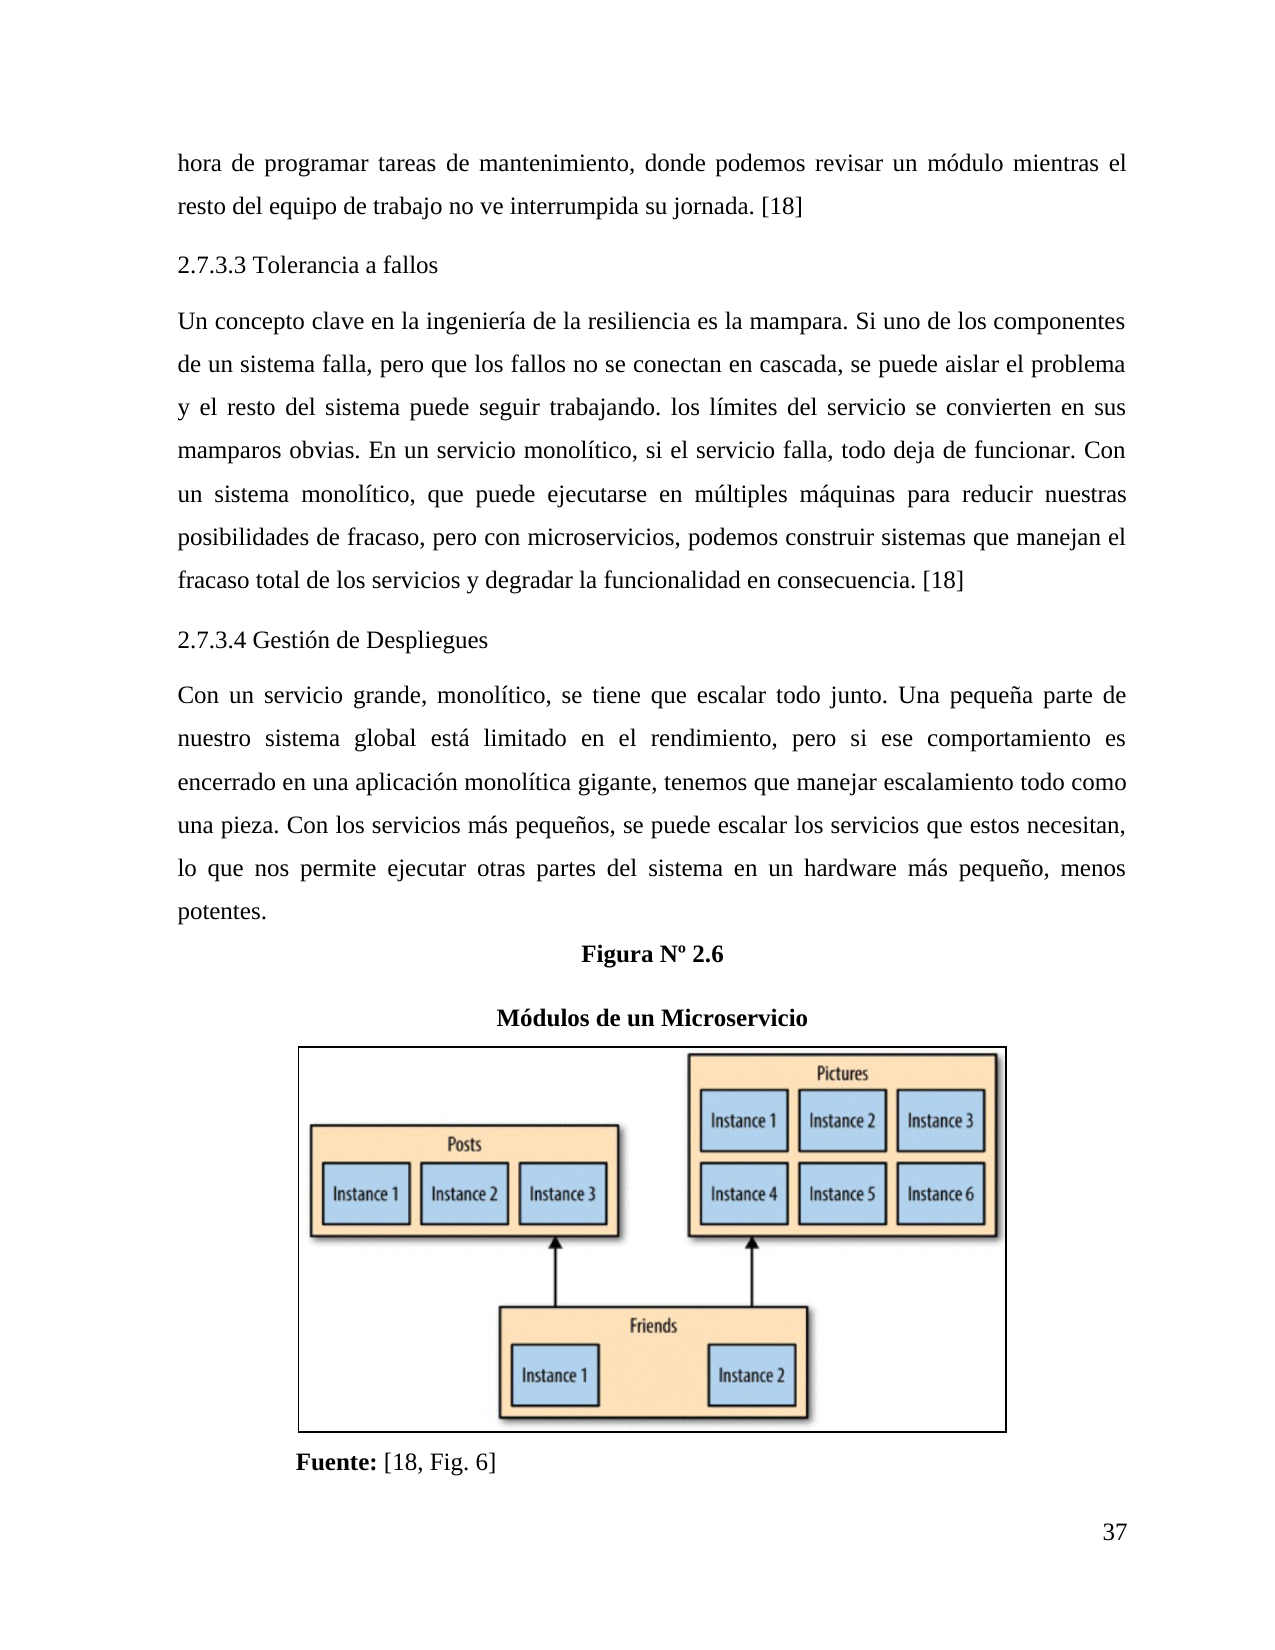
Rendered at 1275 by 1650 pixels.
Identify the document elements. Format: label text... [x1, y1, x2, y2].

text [177, 176, 1127, 219]
subtitle Gestión de Despliegues [177, 625, 1127, 653]
text Figura Nº 2.6 [177, 939, 1127, 968]
text Un concepto clave en la ingeniería de la resiliencia es la mampara. Si uno de los componentes de un sistema falla, pero que los fallos no se conectan en cascada, se puede aislar el problema y el resto del sistema puede seguir trabajando. los límites del servicio se convierten en sus mamparos obvias. En un servicio monolítico, si el servicio falla, todo deja de funcionar. Con un sistema monolítico, que puede ejecutarse en múltiples máquinas para reducir nuestras posibilidades de fracaso, pero con microservicios, podemos construir sistemas que manejan el fracaso total de los servicios y degradar la funcionalidad en consecuencia. [18] [177, 306, 1127, 594]
subtitle Tolerancia a fallos [177, 251, 1127, 279]
picture [299, 1048, 1005, 1431]
text Módulos de un Microservicio [177, 1003, 1127, 1032]
text Con un servicio grande, monolítico, se tiene que escalar todo junto. Una pequeña parte de nuestro sistema global está limitado en el rendimiento, pero si ese comportamiento es encerrado en una aplicación monolítica gigante, tenemos que manejar escalamiento todo como una pieza. Con los servicios más pequeños, se puede escalar los servicios que estos necesitan, lo que nos permite ejecutar otras partes del sistema en un hardware más pequeño, menos potentes. [177, 680, 1127, 925]
text Fuente: [18, Fig. 6] [282, 1447, 1127, 1476]
